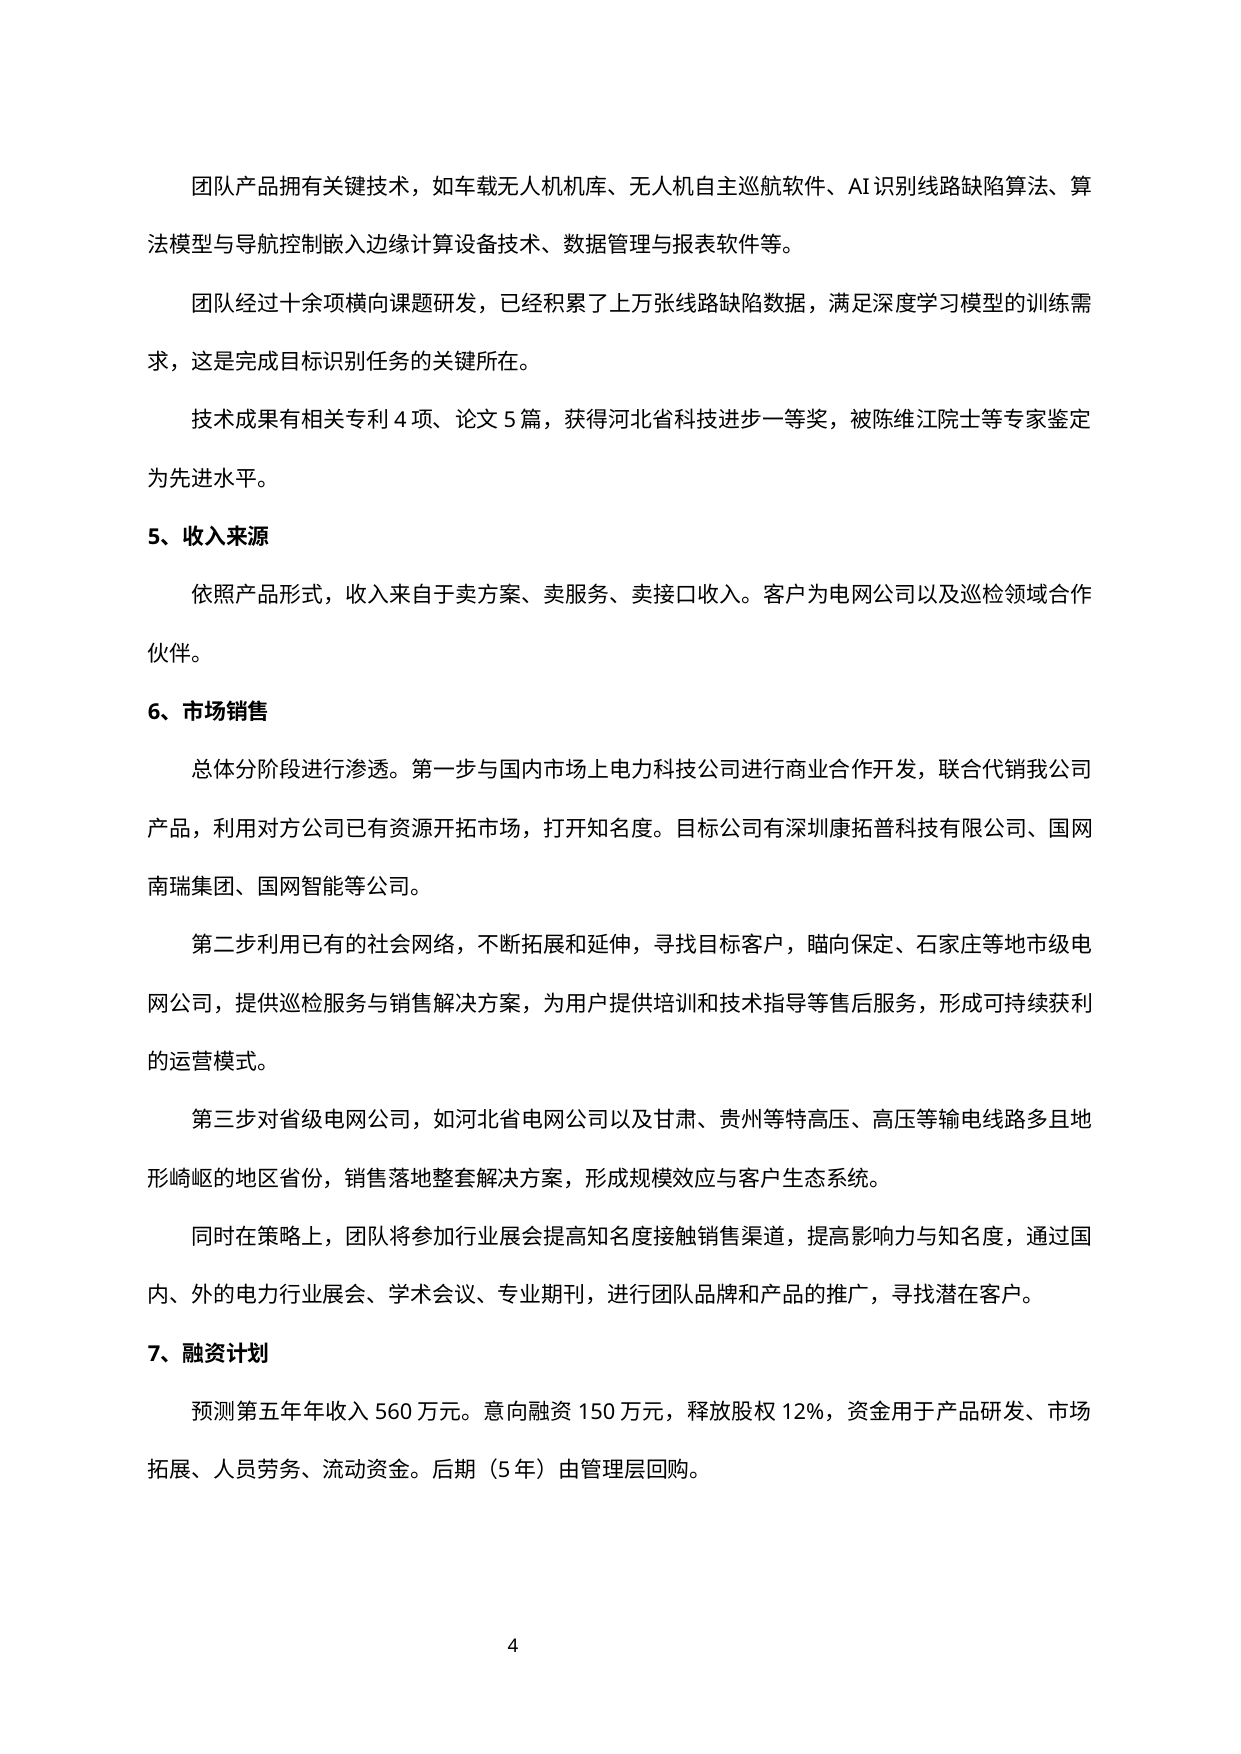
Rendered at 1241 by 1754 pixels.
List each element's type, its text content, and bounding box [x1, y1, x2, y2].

subtitle 7、融资计划 [148, 1314, 1093, 1373]
text 依照产品形式，收入来自于卖方案、卖服务、卖接口收入。客户为电网公司以及巡检领域合作伙伴。 [148, 556, 1093, 673]
text 同时在策略上，团队将参加行业展会提高知名度接触销售渠道，提高影响力与知名度，通过国内、外的电力行业展会、学术会议、专业期刊，进行团队品牌和产品的推广，寻找潜在客户。 [148, 1198, 1093, 1314]
text 第二步利用已有的社会网络，不断拓展和延伸，寻找目标客户，瞄向保定、石家庄等地市级电网公司，提供巡检服务与销售解决方案，为用户提供培训和技术指导等售后服务，形成可持续获利的运营模式。 [148, 906, 1093, 1081]
text 团队产品拥有关键技术，如车载无人机机库、无人机自主巡航软件、AI识别线路缺陷算法、算法模型与导航控制嵌入边缘计算设备技术、数据管理与报表软件等。 [148, 148, 1093, 264]
subtitle 6、市场销售 [148, 673, 1093, 731]
text 预测第五年年收入560万元。意向融资150万元，释放股权12%，资金用于产品研发、市场拓展、人员劳务、流动资金。后期（5年）由管理层回购。 [148, 1373, 1093, 1489]
text 第三步对省级电网公司，如河北省电网公司以及甘肃、贵州等特高压、高压等输电线路多且地形崎岖的地区省份，销售落地整套解决方案，形成规模效应与客户生态系统。 [148, 1081, 1093, 1198]
text 团队经过十余项横向课题研发，已经积累了上万张线路缺陷数据，满足深度学习模型的训练需求，这是完成目标识别任务的关键所在。 [148, 264, 1093, 381]
subtitle 5、收入来源 [148, 498, 1093, 556]
text 总体分阶段进行渗透。第一步与国内市场上电力科技公司进行商业合作开发，联合代销我公司产品，利用对方公司已有资源开拓市场，打开知名度。目标公司有深圳康拓普科技有限公司、国网南瑞集团、国网智能等公司。 [148, 731, 1093, 906]
text 技术成果有相关专利4项、论文5篇，获得河北省科技进步一等奖，被陈维江院士等专家鉴定为先进水平。 [148, 381, 1093, 498]
